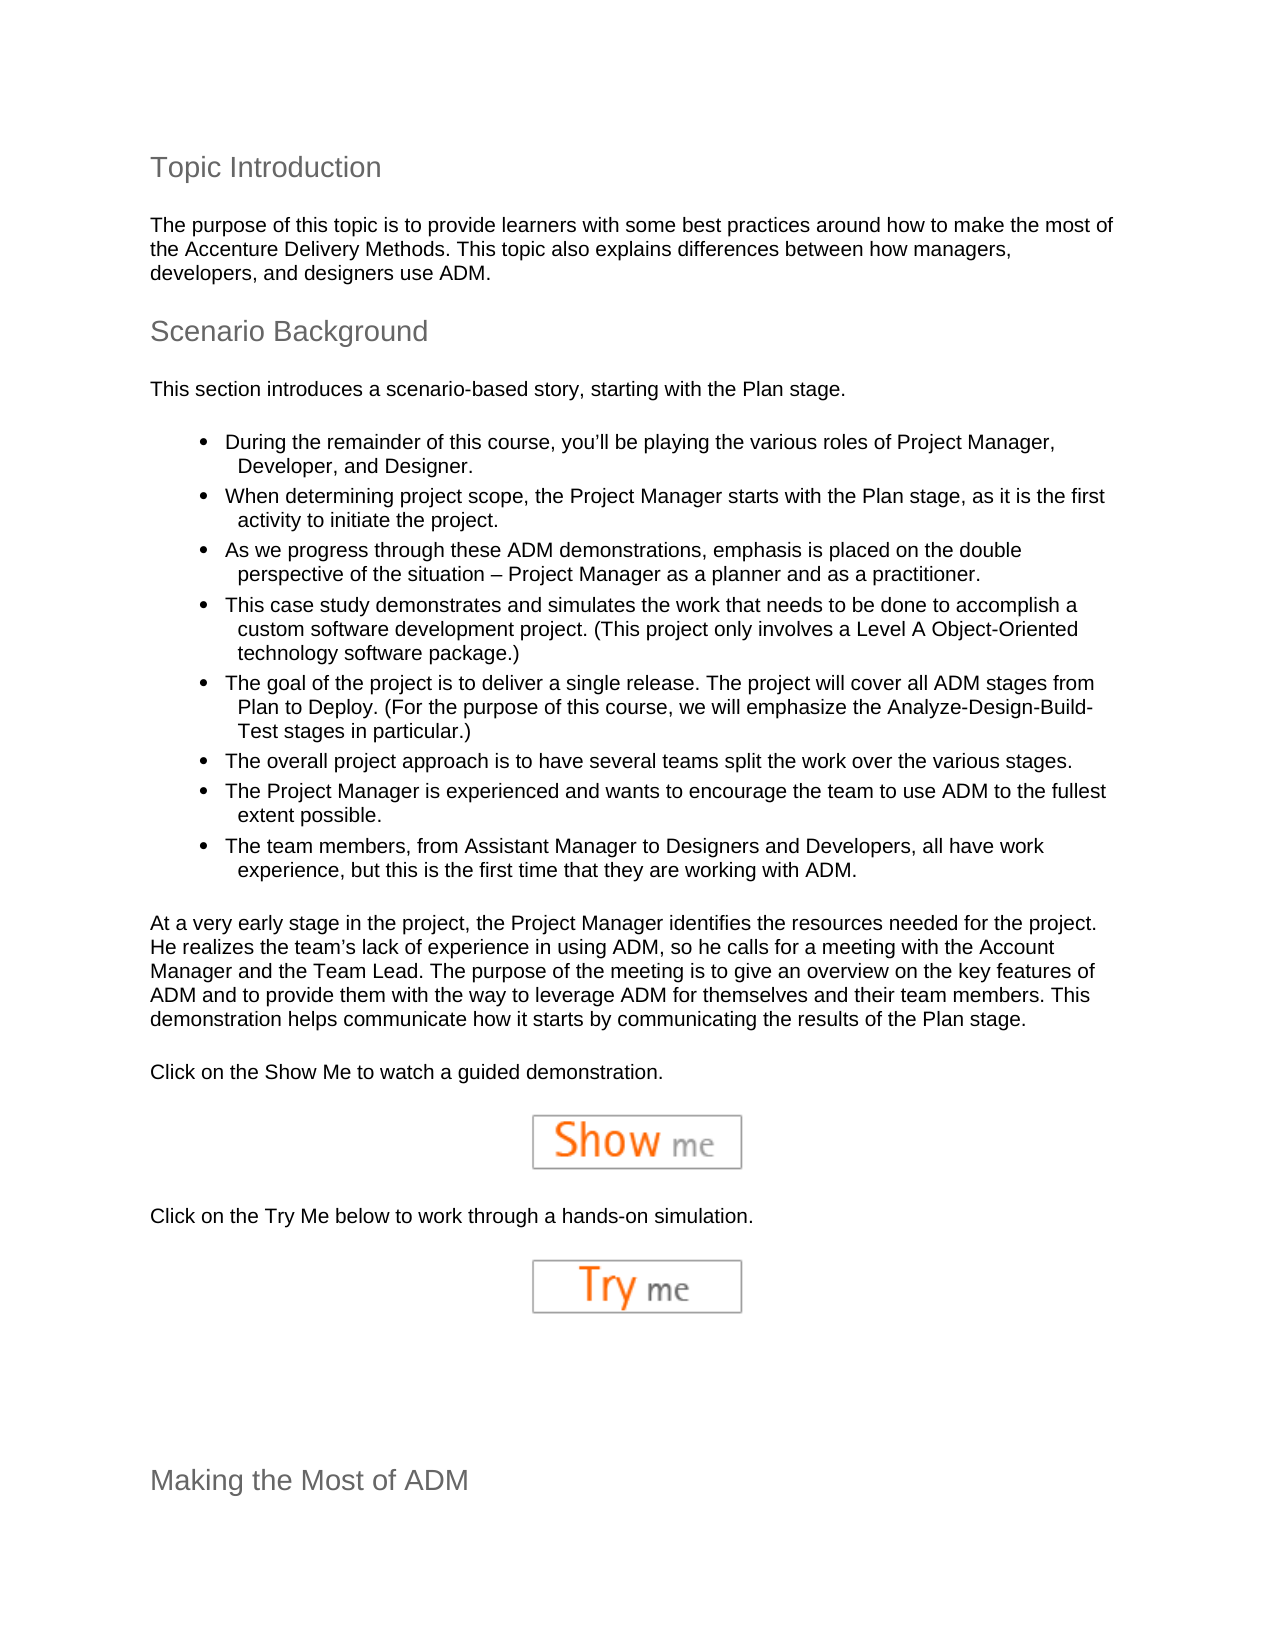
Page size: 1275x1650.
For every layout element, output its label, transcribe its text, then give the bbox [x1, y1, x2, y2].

list This case study demonstrates and simulates the work that needs to be done to accomplish a custom software development project. (This project only involves a Level A Object-Oriented technology software package.) [200, 592, 1125, 664]
picture [520, 1257, 755, 1320]
text Scenario Background [150, 314, 1125, 347]
list As we progress through these ADM demonstrations, emphasis is placed on the double perspective of the situation – Project Manager as a planner and as a practitioner. [200, 538, 1125, 586]
text This section introduces a scenario-based story, starting with the Plan stage. [150, 376, 1125, 400]
list The goal of the project is to deliver a single release. The project will cover all ADM stages from Plan to Deploy. (For the purpose of this course, we will emphasize the Analyze-Design-Build-Test stages in particular.) [200, 671, 1125, 743]
list When determining project scope, the Project Manager starts with the Plan stage, as it is the first activity to initiate the project. [200, 484, 1125, 532]
text Click on the Try Me below to work through a hands-on simulation. [150, 1204, 1125, 1228]
list During the remainder of this course, you’ll be playing the various roles of Project Manager, Developer, and Designer. [200, 429, 1125, 478]
text The purpose of this topic is to provide learners with some best practices around how to make the most of the Accenture Delivery Methods. This topic also explains differences between how managers, developers, and designers use ADM. [150, 213, 1125, 284]
picture [520, 1112, 755, 1176]
text Making the Most of ADM [150, 1463, 1125, 1497]
text At a very early stage in the project, the Project Manager identifies the resources needed for the project. He realizes the team’s lack of experience in using ADM, so he calls for a meeting with the Account Manager and the Team Lead. The purpose of the meeting is to give an overview on the key features of ADM and to provide them with the way to leverage ADM for themselves and their team members. This demonstration helps communicate how it starts by communicating the results of the Plan stage. [150, 911, 1125, 1030]
list The overall project approach is to have several teams split the work over the various stages. [200, 749, 1125, 773]
list The Project Manager is experienced and wants to encourage the team to use ADM to the fullest extent possible. [200, 779, 1125, 827]
text Topic Introduction [150, 150, 1125, 183]
text Click on the Show Me to watch a guided demonstration. [150, 1059, 1125, 1083]
list The team members, from Assistant Manager to Designers and Developers, all have work experience, but this is the first time that they are working with ADM. [200, 833, 1125, 881]
